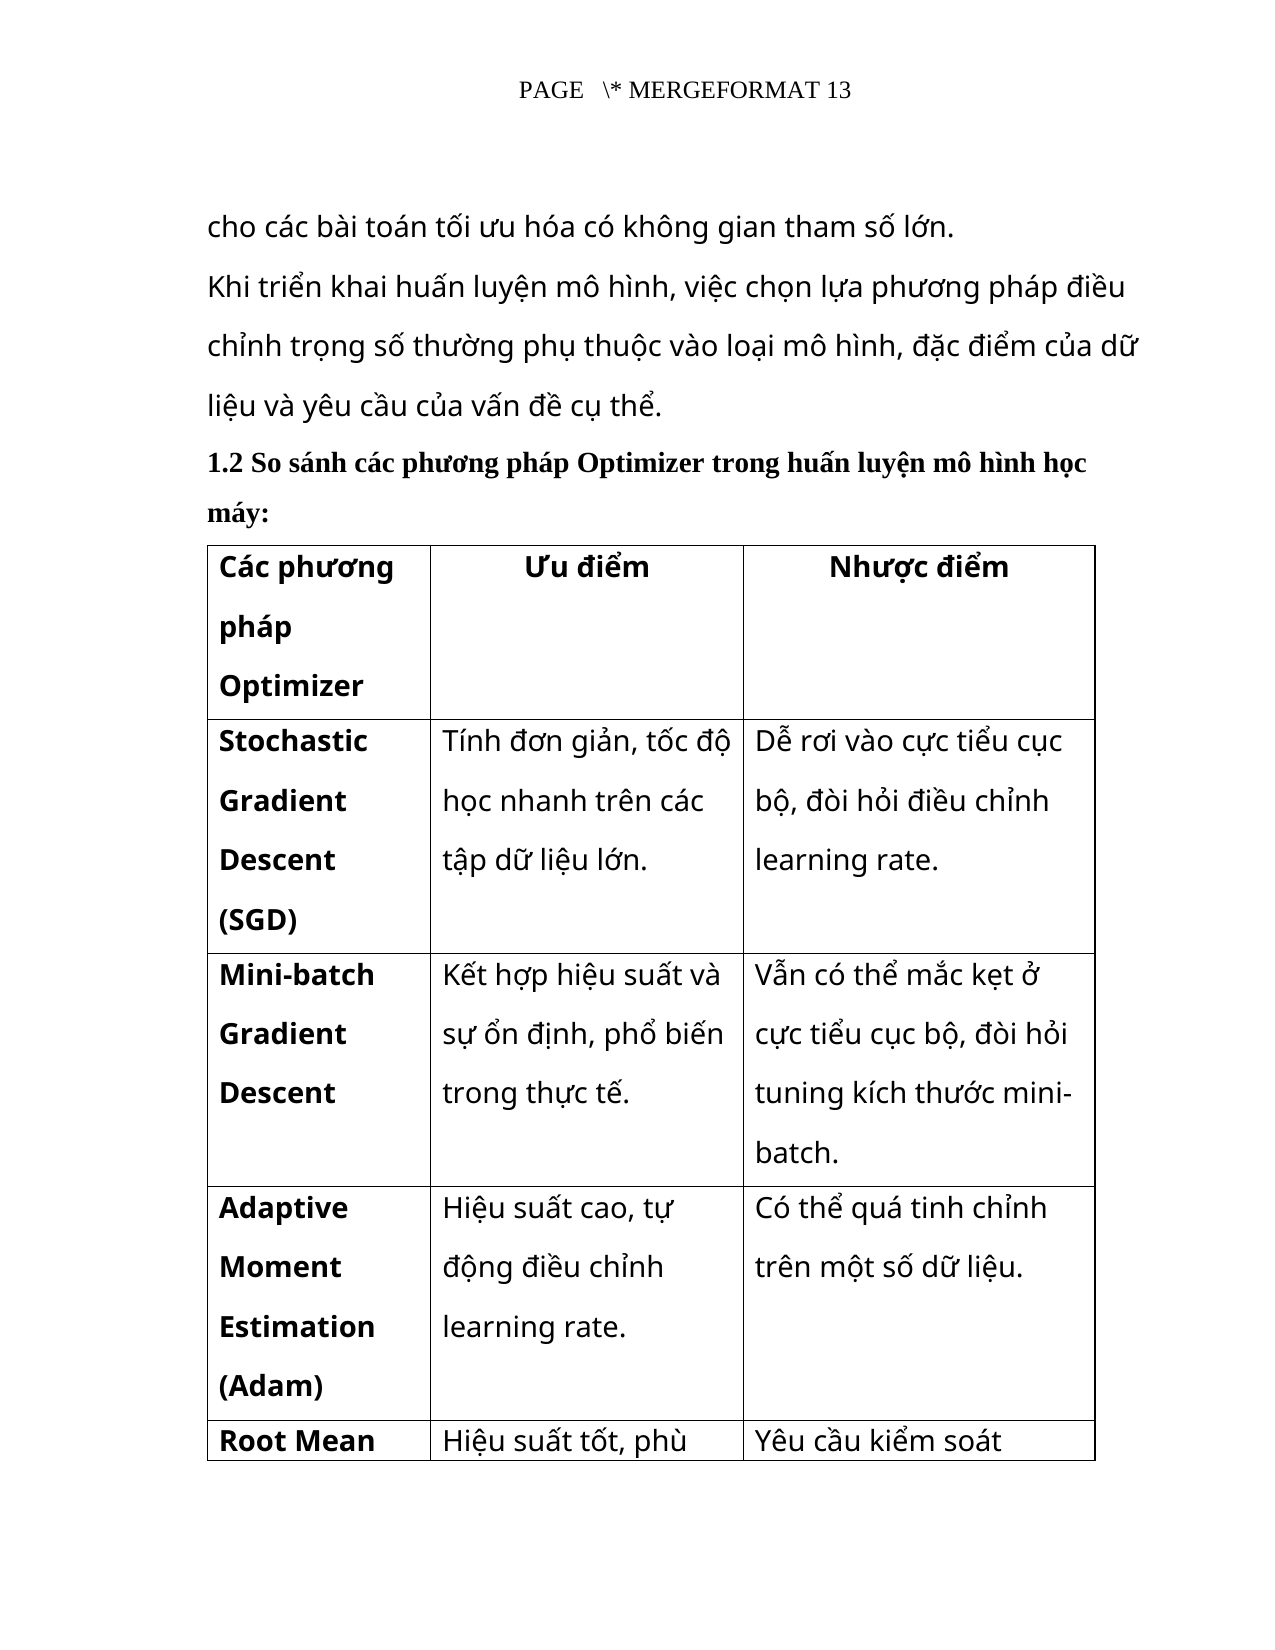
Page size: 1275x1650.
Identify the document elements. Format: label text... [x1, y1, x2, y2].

table_cell Dễ rơi vào cực tiểu cục bộ, đòi hỏi điều chỉnh learning rate. [744, 720, 1094, 953]
table_header Nhược điểm [744, 546, 1094, 719]
table_cell Kết hợp hiệu suất và sự ổn định, phổ biến trong thực tế. [431, 954, 743, 1186]
table_cell Tính đơn giản, tốc độ học nhanh trên các tập dữ liệu lớn. [431, 720, 743, 953]
table_cell Mini-batch Gradient Descent [208, 954, 430, 1186]
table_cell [431, 1421, 743, 1460]
table_header Ưu điểm [431, 546, 743, 719]
text 1.2 So sánh các phương pháp Optimizer trong huấn luyện mô hình học máy: [207, 445, 1157, 528]
text Khi triển khai huấn luyện mô hình, việc chọn lựa phương pháp điều chỉnh trọng số thường phụ thuộc vào loại mô hình, đặc điểm của dữ liệu và yêu cầu của vấn đề cụ thể. [207, 266, 1157, 425]
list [207, 207, 1157, 246]
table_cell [208, 1421, 430, 1460]
table_cell Vẫn có thể mắc kẹt ở cực tiểu cục bộ, đòi hỏi tuning kích thước mini-batch. [744, 954, 1094, 1186]
table_cell Adaptive Moment Estimation (Adam) [208, 1187, 430, 1419]
table_cell Stochastic Gradient Descent (SGD) [208, 720, 430, 953]
table_header Các phương pháp Optimizer [208, 546, 430, 719]
table_cell Hiệu suất cao, tự động điều chỉnh learning rate. [431, 1187, 743, 1419]
table_cell Có thể quá tinh chỉnh trên một số dữ liệu. [744, 1187, 1094, 1419]
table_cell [744, 1421, 1094, 1460]
